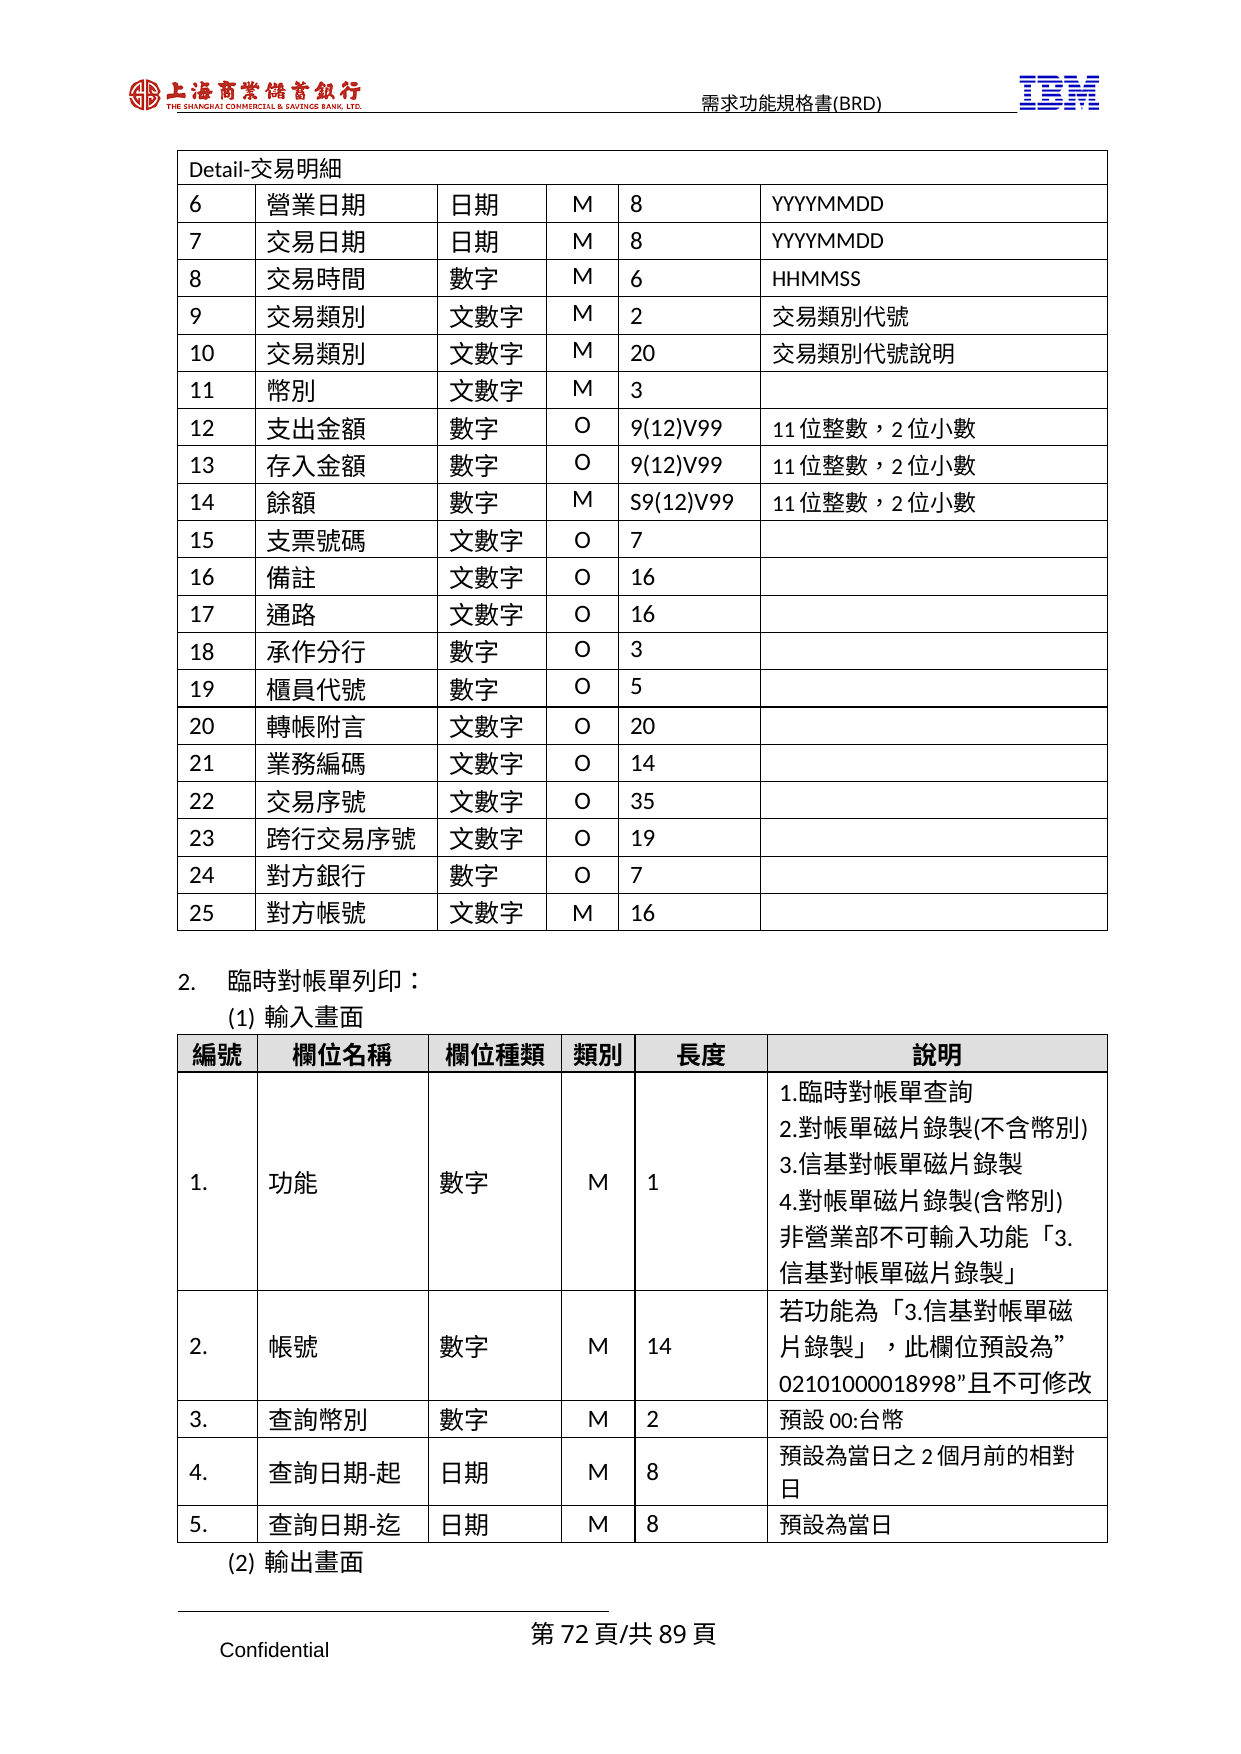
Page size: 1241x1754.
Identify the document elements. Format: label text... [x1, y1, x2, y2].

table_cell 營業日期 [256, 185, 437, 222]
table_cell M [562, 1438, 634, 1504]
table_cell 餘額 [256, 484, 437, 520]
table_cell 交易日期 [256, 223, 437, 259]
table_cell 查詢幣別 [258, 1401, 428, 1437]
table_cell M [547, 185, 618, 222]
table_cell 交易類別 [256, 297, 437, 333]
table_cell 數字 [429, 1291, 561, 1400]
table_cell [178, 894, 255, 930]
table_cell 數字 [438, 670, 546, 706]
table_cell [178, 484, 255, 520]
table_cell 9(12)V99 [619, 446, 760, 483]
table_cell 9(12)V99 [619, 409, 760, 445]
table_cell 數字 [438, 633, 546, 669]
table_cell M [562, 1073, 634, 1290]
table_cell [178, 857, 255, 893]
table_cell 文數字 [438, 335, 546, 371]
table_cell [761, 633, 1107, 669]
table_cell M [562, 1506, 634, 1542]
table_cell 預設00:台幣 [768, 1401, 1107, 1437]
picture [122, 77, 369, 113]
table_cell 14 [619, 745, 760, 781]
table_cell 2 [619, 297, 760, 333]
table_cell 文數字 [438, 372, 546, 408]
table_cell 7 [619, 857, 760, 893]
table_cell [178, 446, 255, 483]
table_cell 5 [619, 670, 760, 706]
table_cell 8 [619, 185, 760, 222]
table_cell 8 [636, 1506, 767, 1542]
table_cell 對方銀行 [256, 857, 437, 893]
table_cell [761, 857, 1107, 893]
table_header 欄位名稱 [258, 1035, 428, 1071]
list 輸出畫面 [227, 1543, 1107, 1579]
table_cell M [547, 894, 618, 930]
table_cell [178, 819, 255, 856]
table_cell 轉帳附言 [256, 708, 437, 744]
table_cell 11位整數，2位小數 [761, 484, 1107, 520]
table_cell [761, 745, 1107, 781]
table_cell [761, 782, 1107, 818]
table_cell 7 [619, 521, 760, 557]
table_cell 日期 [429, 1506, 561, 1542]
table_cell O [547, 596, 618, 632]
table_cell M [547, 297, 618, 333]
table_cell 數字 [438, 409, 546, 445]
table_cell 2 [636, 1401, 767, 1437]
table_cell O [547, 782, 618, 818]
table_cell 交易類別代號 [761, 297, 1107, 333]
table_cell [178, 223, 255, 259]
table_cell 文數字 [438, 596, 546, 632]
table_cell 數字 [438, 446, 546, 483]
table_cell O [547, 521, 618, 557]
table_cell [178, 558, 255, 594]
table_cell 功能 [258, 1073, 428, 1290]
table_cell [178, 745, 255, 781]
table_cell O [547, 446, 618, 483]
table_cell [761, 558, 1107, 594]
table_cell S9(12)V99 [619, 484, 760, 520]
table_cell [761, 894, 1107, 930]
table_cell [761, 596, 1107, 632]
table_cell [178, 260, 255, 296]
table_cell 櫃員代號 [256, 670, 437, 706]
table_cell 查詢日期-迄 [258, 1506, 428, 1542]
table_cell 交易序號 [256, 782, 437, 818]
table_cell M [547, 335, 618, 371]
table_cell O [547, 708, 618, 744]
table_cell 11位整數，2位小數 [761, 446, 1107, 483]
table_cell 8 [619, 223, 760, 259]
table_cell 支出金額 [256, 409, 437, 445]
table_cell 承作分行 [256, 633, 437, 669]
table_cell 19 [619, 819, 760, 856]
table_cell O [547, 745, 618, 781]
table_cell 數字 [429, 1073, 561, 1290]
table_header 欄位種類 [429, 1035, 561, 1071]
table_cell 幣別 [256, 372, 437, 408]
table_cell [178, 521, 255, 557]
table_cell 1 [636, 1073, 767, 1290]
table_cell 文數字 [438, 782, 546, 818]
table_cell 文數字 [438, 745, 546, 781]
table_cell M [547, 484, 618, 520]
table_cell M [562, 1401, 634, 1437]
table_cell 文數字 [438, 558, 546, 594]
table_cell [178, 1506, 257, 1542]
table_cell 數字 [438, 260, 546, 296]
table_cell M [547, 223, 618, 259]
table_cell 14 [636, 1291, 767, 1400]
table_cell 文數字 [438, 894, 546, 930]
table_cell 文數字 [438, 819, 546, 856]
table_cell 日期 [438, 185, 546, 222]
table_cell [761, 372, 1107, 408]
table_cell YYYYMMDD [761, 223, 1107, 259]
table_cell 日期 [429, 1438, 561, 1504]
table_cell 對方帳號 [256, 894, 437, 930]
table_cell [178, 335, 255, 371]
table_cell [178, 1438, 257, 1504]
table_cell [178, 633, 255, 669]
table_cell 文數字 [438, 297, 546, 333]
table_cell 20 [619, 708, 760, 744]
table_cell [178, 409, 255, 445]
table_header 類別 [562, 1035, 634, 1071]
table_cell 支票號碼 [256, 521, 437, 557]
table_cell 數字 [438, 857, 546, 893]
table_cell 日期 [438, 223, 546, 259]
table_cell HHMMSS [761, 260, 1107, 296]
table_cell YYYYMMDD [761, 185, 1107, 222]
table_cell O [547, 558, 618, 594]
table_cell 通路 [256, 596, 437, 632]
table_cell 備註 [256, 558, 437, 594]
table_cell [178, 297, 255, 333]
table_cell O [547, 670, 618, 706]
table_cell 3 [619, 372, 760, 408]
table_cell 20 [619, 335, 760, 371]
table_cell O [547, 857, 618, 893]
table_cell M [562, 1291, 634, 1400]
table_cell [761, 708, 1107, 744]
table_cell 交易類別 [256, 335, 437, 371]
table_cell 文數字 [438, 521, 546, 557]
table_cell 預設為當日之2個月前的相對日 [768, 1438, 1107, 1504]
table_cell 存入金額 [256, 446, 437, 483]
table_cell [761, 521, 1107, 557]
table_cell 35 [619, 782, 760, 818]
table_cell 業務編碼 [256, 745, 437, 781]
table_cell [178, 1073, 257, 1290]
table_cell [178, 185, 255, 222]
table_cell 帳號 [258, 1291, 428, 1400]
table_cell 文數字 [438, 708, 546, 744]
table_header 說明 [768, 1035, 1107, 1071]
table_cell [761, 670, 1107, 706]
table_cell [178, 596, 255, 632]
table_cell 1.臨時對帳單查詢 2.對帳單磁片錄製(不含幣別) 3.信基對帳單磁片錄製 4.對帳單磁片錄製(含幣別) 非營業部不可輸入功能「3.信基對帳單磁片錄製」 [768, 1073, 1107, 1290]
table_cell 8 [636, 1438, 767, 1504]
table_header 長度 [636, 1035, 767, 1071]
table_cell 16 [619, 558, 760, 594]
table_cell O [547, 409, 618, 445]
table_cell 跨行交易序號 [256, 819, 437, 856]
table_cell 若功能為「3.信基對帳單磁片錄製」，此欄位預設為” 02101000018998”且不可修改 [768, 1291, 1107, 1400]
table_cell 6 [619, 260, 760, 296]
table_cell [178, 708, 255, 744]
table_cell 11位整數，2位小數 [761, 409, 1107, 445]
table_cell Detail-交易明細 [178, 151, 1107, 184]
table_cell [178, 782, 255, 818]
table_cell 交易類別代號說明 [761, 335, 1107, 371]
table_cell M [547, 372, 618, 408]
table_header 編號 [178, 1035, 257, 1071]
table_cell [761, 819, 1107, 856]
table_cell 數字 [429, 1401, 561, 1437]
table_cell 預設為當日 [768, 1506, 1107, 1542]
table_cell [178, 372, 255, 408]
table_cell O [547, 819, 618, 856]
list 輸入畫面 [227, 998, 1107, 1034]
table_cell 數字 [438, 484, 546, 520]
table_cell 查詢日期-起 [258, 1438, 428, 1504]
table_cell 16 [619, 894, 760, 930]
table_cell 16 [619, 596, 760, 632]
table_cell M [547, 260, 618, 296]
table_cell 3 [619, 633, 760, 669]
table_cell [178, 1291, 257, 1400]
table_cell 交易時間 [256, 260, 437, 296]
table_cell O [547, 633, 618, 669]
table_cell [178, 1401, 257, 1437]
list 臨時對帳單列印： [177, 962, 1107, 998]
table_cell [178, 670, 255, 706]
